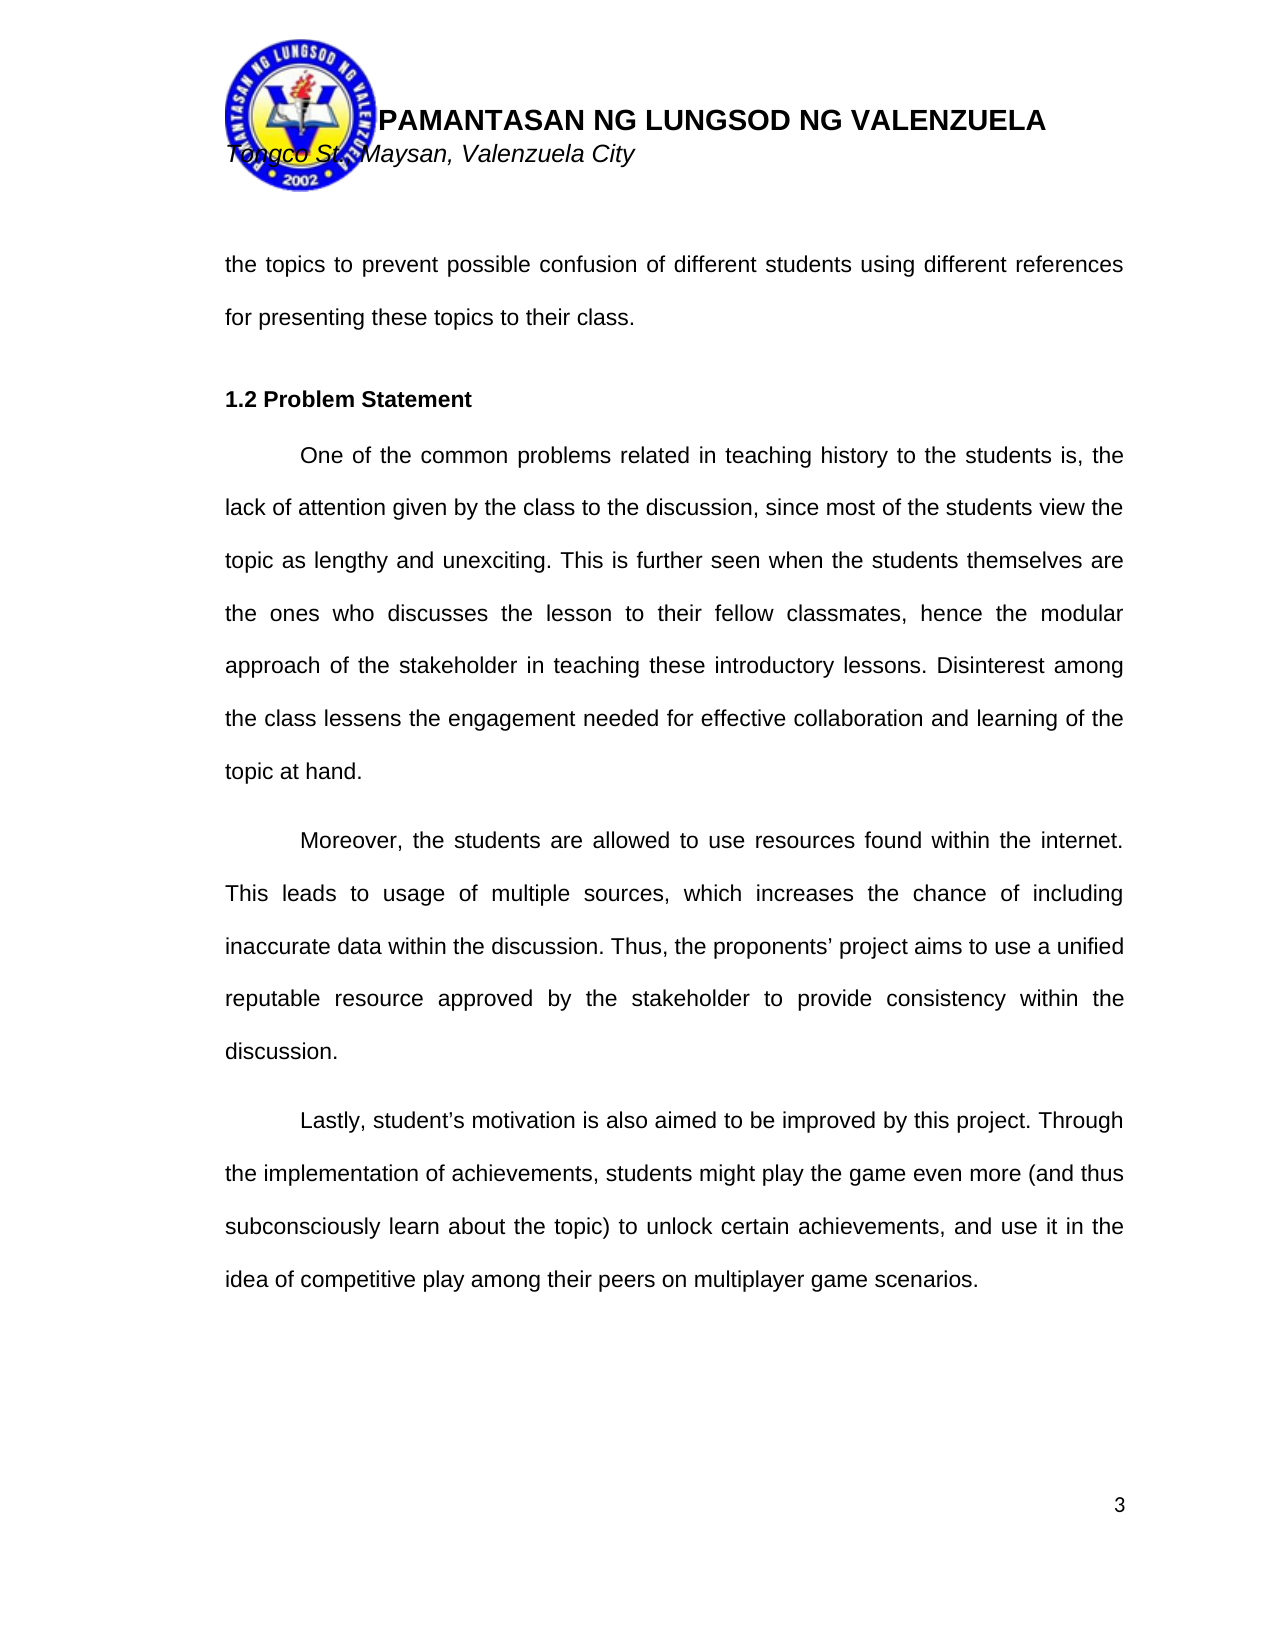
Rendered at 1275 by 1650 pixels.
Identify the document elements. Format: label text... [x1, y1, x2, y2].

text One of the common problems related in teaching history to the students is, the lack of attention given by the class to the discussion, since most of the students view the topic as lengthy and unexciting. This is further seen when the students themselves are the ones who discusses the lesson to their fellow classmates, hence the modular approach of the stakeholder in teaching these introductory lessons. Disinterest among the class lessens the engagement needed for effective collaboration and learning of the topic at hand. [225, 442, 1125, 784]
picture [225, 39, 379, 192]
text Lastly, student’s motivation is also aimed to be improved by this project. Through the implementation of achievements, students might play the game even more (and thus subconsciously learn about the topic) to unlock certain achievements, and use it in the idea of competitive play among their peers on multiplayer game scenarios. [225, 1107, 1125, 1292]
text Moreover, the students are allowed to use resources found within the internet. This leads to usage of multiple sources, which increases the chance of including inaccurate data within the discussion. Thus, the proponents’ project aims to use a unified reputable resource approved by the stakeholder to provide consistency within the discussion. [225, 827, 1125, 1064]
subtitle 1.2 Problem Statement [225, 386, 1125, 412]
